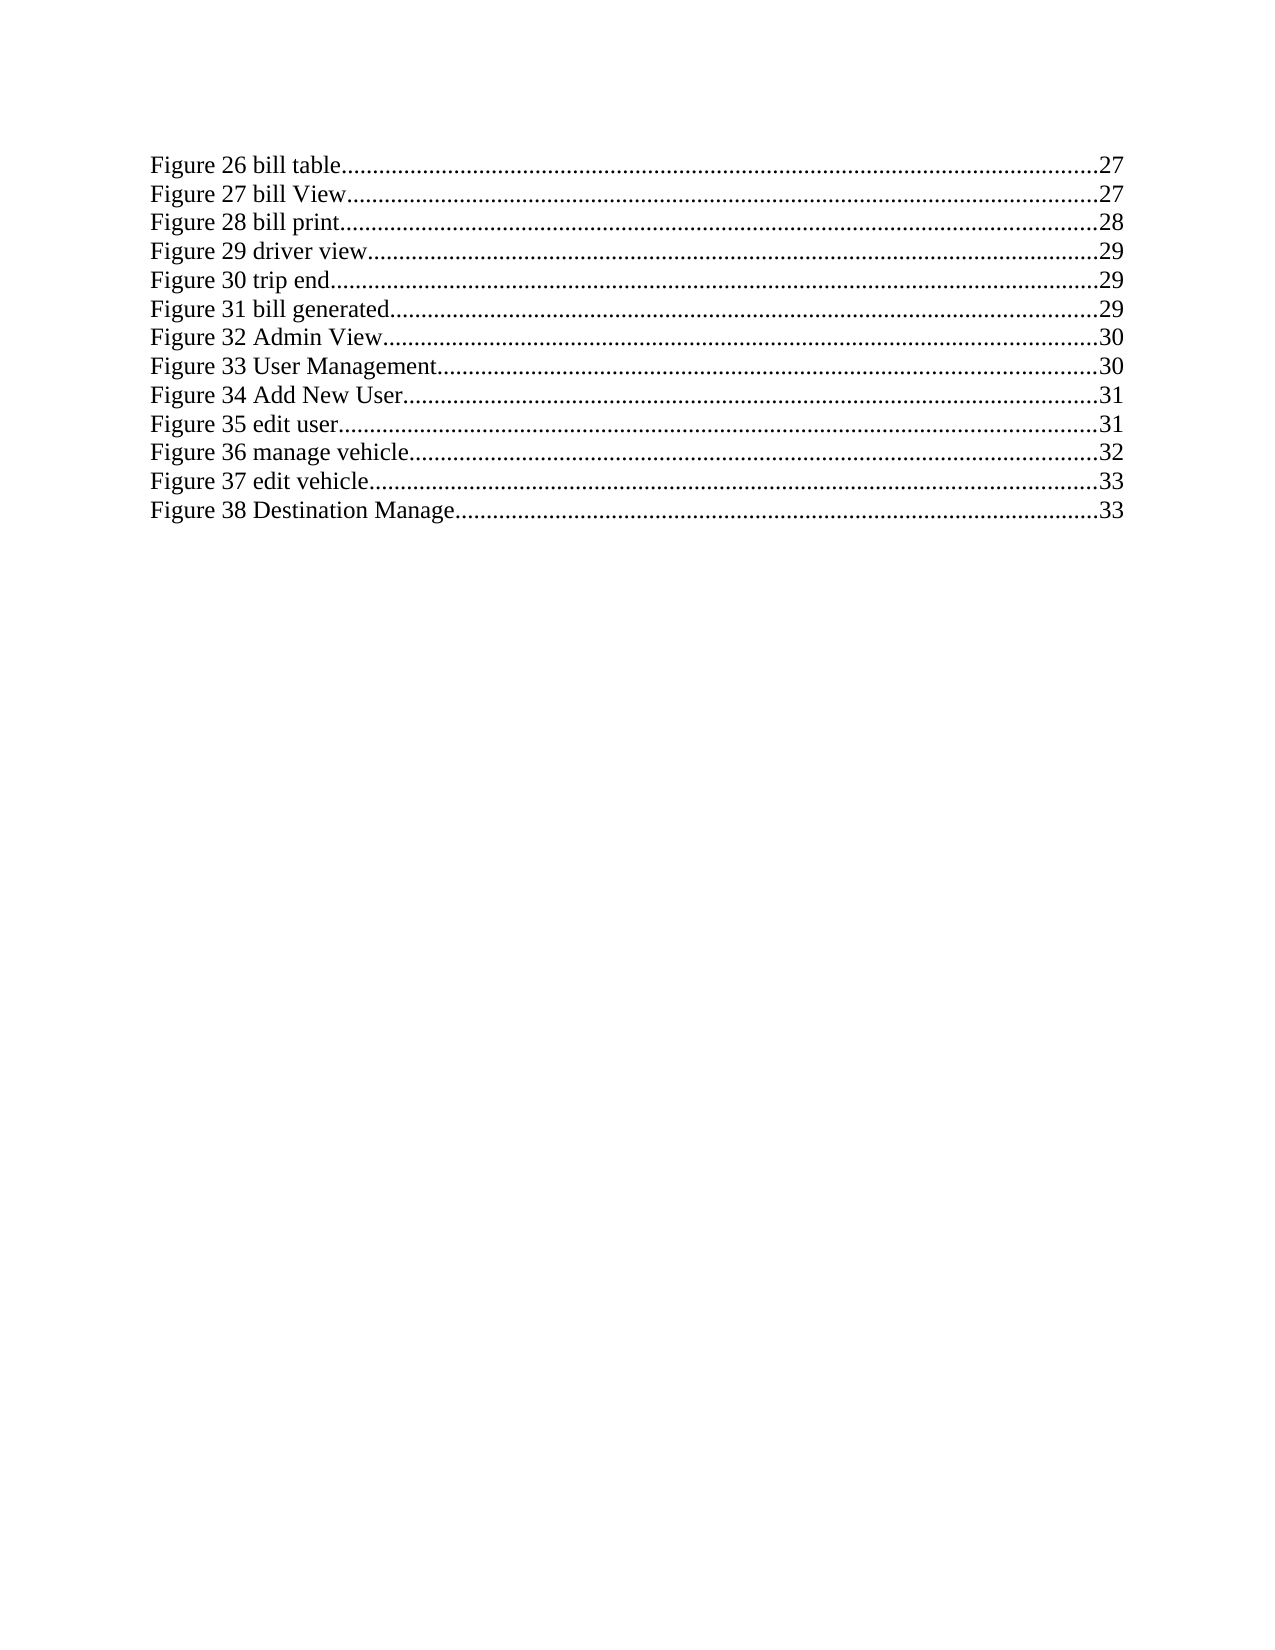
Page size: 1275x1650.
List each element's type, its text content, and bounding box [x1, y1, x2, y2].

text Figure 35 edit user 31 [150, 409, 1125, 437]
text Figure 34 Add New User 31 [150, 380, 1125, 409]
text Figure 29 driver view 29 [150, 236, 1125, 265]
text Figure 32 Admin View 30 [150, 322, 1125, 351]
text Figure 38 Destination Manage 33 [150, 495, 1125, 524]
text Figure 30 trip end 29 [150, 265, 1125, 294]
text Figure 33 User Management 30 [150, 351, 1125, 380]
text Figure 37 edit vehicle 33 [150, 466, 1125, 495]
text Figure 26 bill table 27 [150, 150, 1125, 179]
text Figure 27 bill View 27 [150, 179, 1125, 207]
text Figure 28 bill print 28 [150, 207, 1125, 236]
text Figure 36 manage vehicle 32 [150, 437, 1125, 466]
text Figure 31 bill generated 29 [150, 294, 1125, 322]
